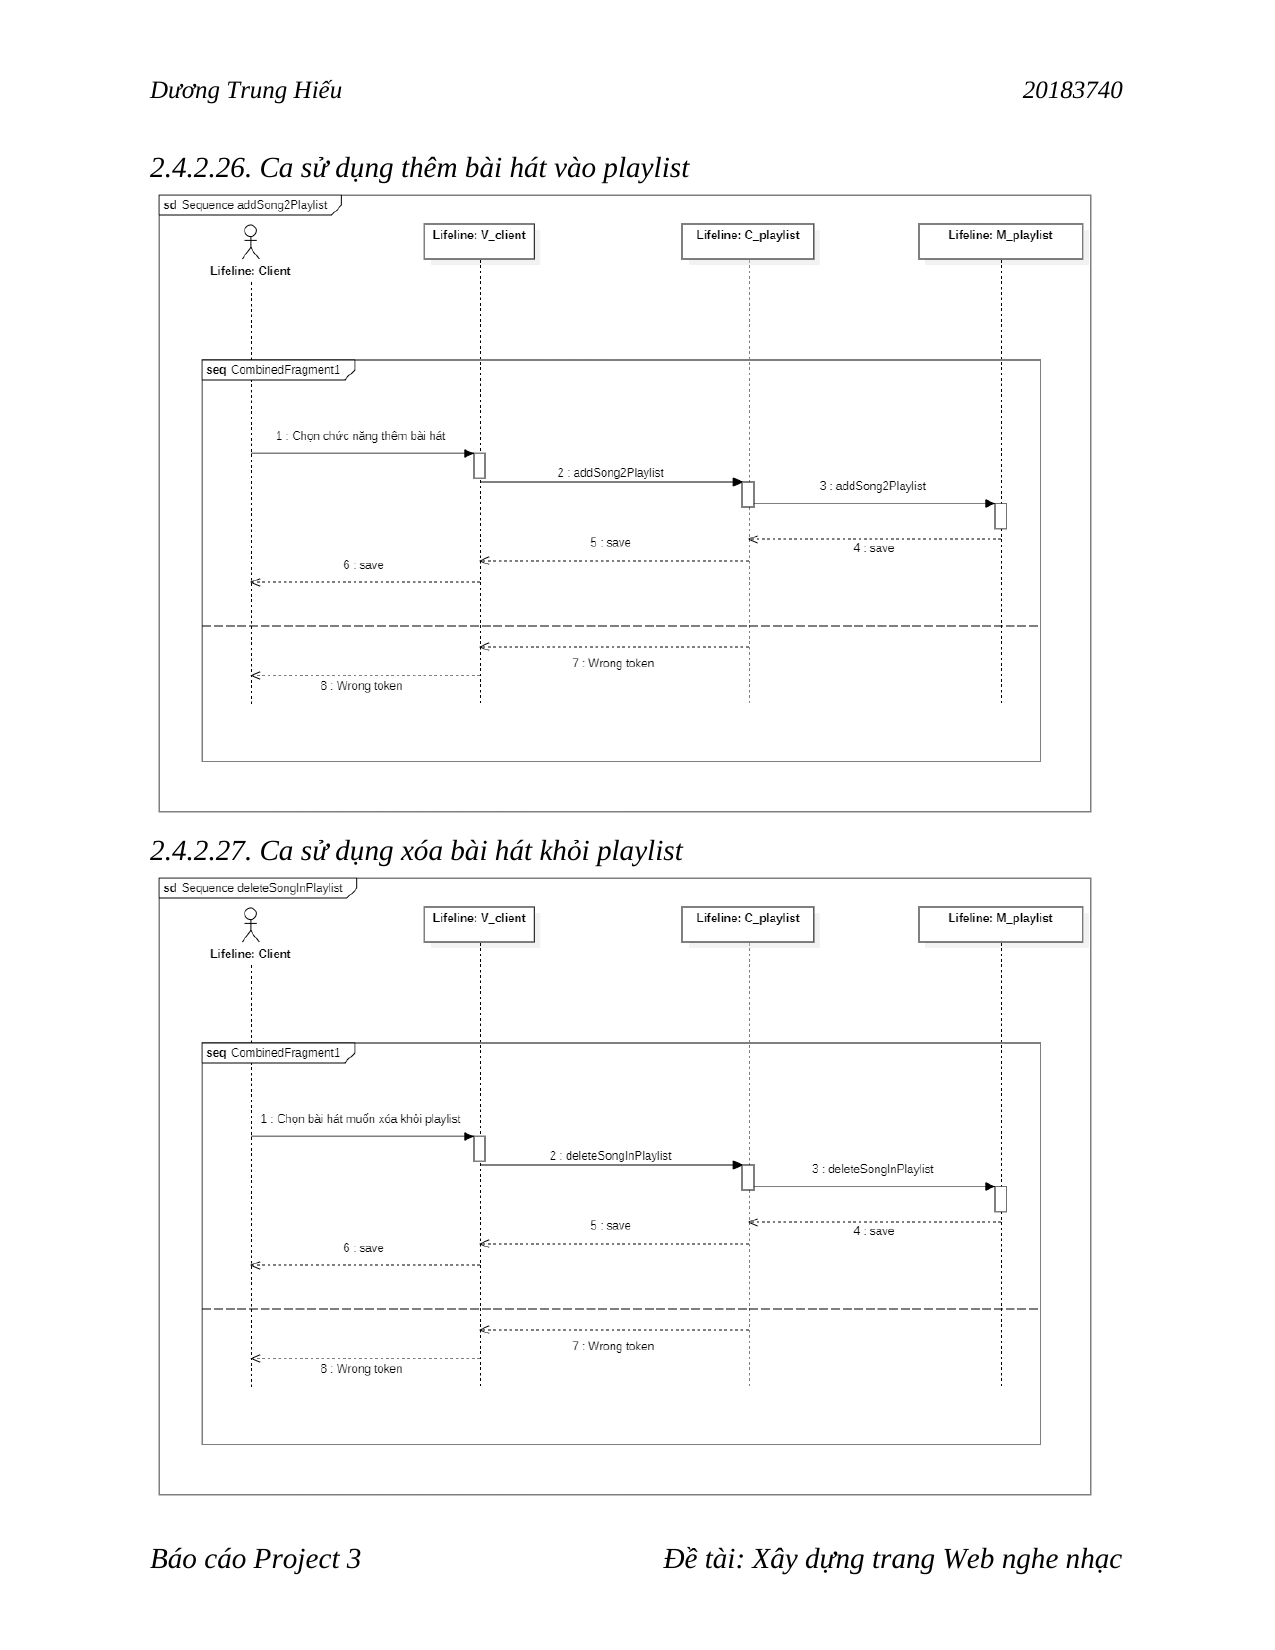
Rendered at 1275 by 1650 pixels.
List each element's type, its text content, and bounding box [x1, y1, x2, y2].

subtitle 2.4.2.26. Ca sử dụng thêm bài hát vào playlist [150, 150, 1125, 183]
picture [150, 869, 1125, 1498]
picture [150, 186, 1125, 815]
subtitle 2.4.2.27. Ca sử dụng xóa bài hát khỏi playlist [150, 833, 1125, 867]
